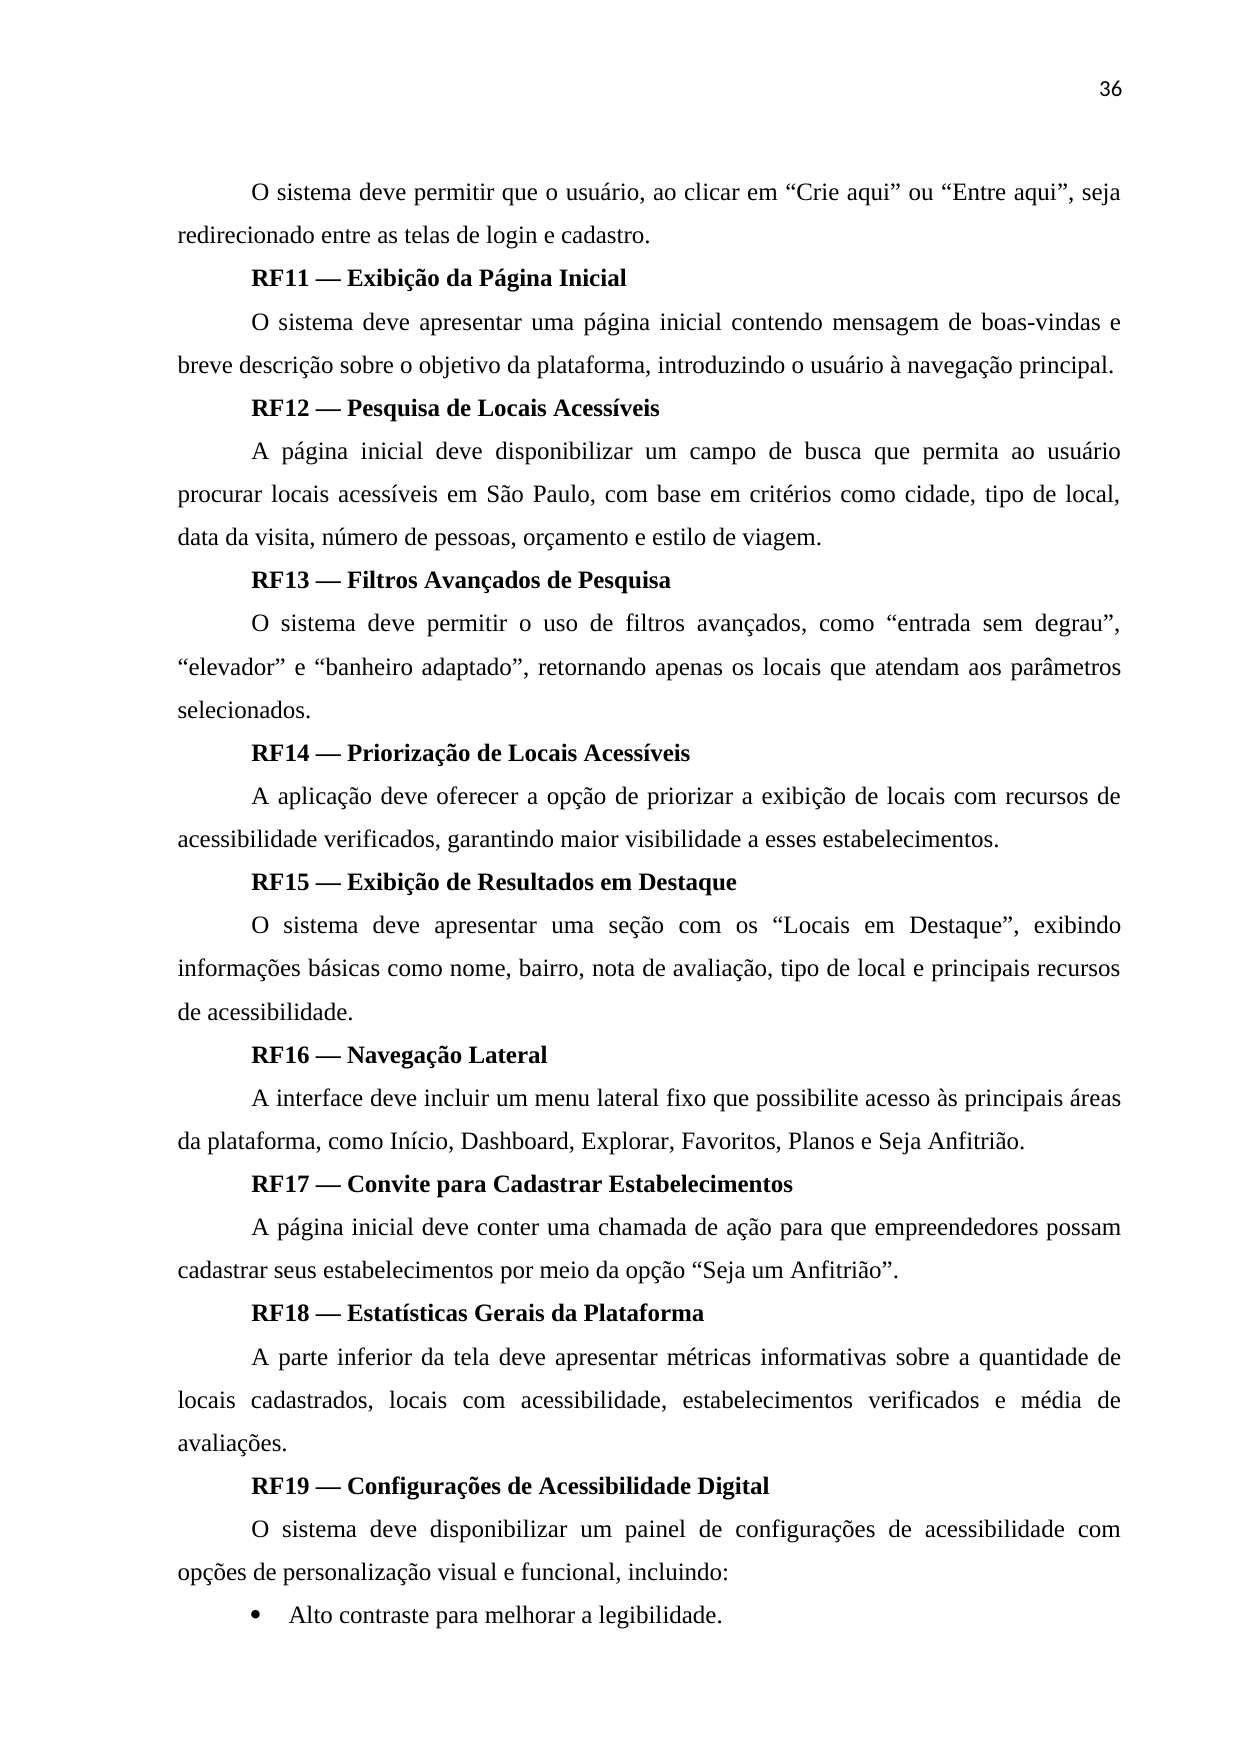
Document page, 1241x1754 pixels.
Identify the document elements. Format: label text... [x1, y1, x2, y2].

text A página inicial deve conter uma chamada de ação para que empreendedores possam cadastrar seus estabelecimentos por meio da opção “Seja um Anfitrião”. [177, 1212, 1122, 1284]
text RF18 — Estatísticas Gerais da Plataforma [177, 1298, 1122, 1327]
text A interface deve incluir um menu lateral fixo que possibilite acesso às principais áreas da plataforma, como Início, Dashboard, Explorar, Favoritos, Planos e Seja Anfitrião. [177, 1083, 1122, 1155]
text RF13 — Filtros Avançados de Pesquisa [177, 565, 1122, 594]
text RF16 — Navegação Lateral [177, 1040, 1122, 1068]
text RF11 — Exibição da Página Inicial [177, 263, 1122, 292]
text O sistema deve apresentar uma seção com os “Locais em Destaque”, exibindo informações básicas como nome, bairro, nota de avaliação, tipo de local e principais recursos de acessibilidade. [177, 910, 1122, 1025]
text A aplicação deve oferecer a opção de priorizar a exibição de locais com recursos de acessibilidade verificados, garantindo maior visibilidade a esses estabelecimentos. [177, 781, 1122, 853]
list Alto contraste para melhorar a legibilidade. [251, 1600, 1122, 1629]
text RF14 — Priorização de Locais Acessíveis [177, 738, 1122, 767]
text RF12 — Pesquisa de Locais Acessíveis [177, 393, 1122, 422]
text A parte inferior da tela deve apresentar métricas informativas sobre a quantidade de locais cadastrados, locais com acessibilidade, estabelecimentos verificados e média de avaliações. [177, 1342, 1122, 1457]
text A página inicial deve disponibilizar um campo de busca que permita ao usuário procurar locais acessíveis em São Paulo, com base em critérios como cidade, tipo de local, data da visita, número de pessoas, orçamento e estilo de viagem. [177, 436, 1122, 551]
text RF15 — Exibição de Resultados em Destaque [177, 867, 1122, 896]
text RF17 — Convite para Cadastrar Estabelecimentos [177, 1169, 1122, 1198]
text O sistema deve disponibilizar um painel de configurações de acessibilidade com opções de personalização visual e funcional, incluindo: [177, 1514, 1122, 1586]
text RF19 — Configurações de Acessibilidade Digital [177, 1471, 1122, 1500]
text O sistema deve apresentar uma página inicial contendo mensagem de boas-vindas e breve descrição sobre o objetivo da plataforma, introduzindo o usuário à navegação principal. [177, 307, 1122, 378]
text O sistema deve permitir que o usuário, ao clicar em “Crie aqui” ou “Entre aqui”, seja redirecionado entre as telas de login e cadastro. [177, 177, 1122, 249]
text O sistema deve permitir o uso de filtros avançados, como “entrada sem degrau”, “elevador” e “banheiro adaptado”, retornando apenas os locais que atendam aos parâmetros selecionados. [177, 608, 1122, 723]
